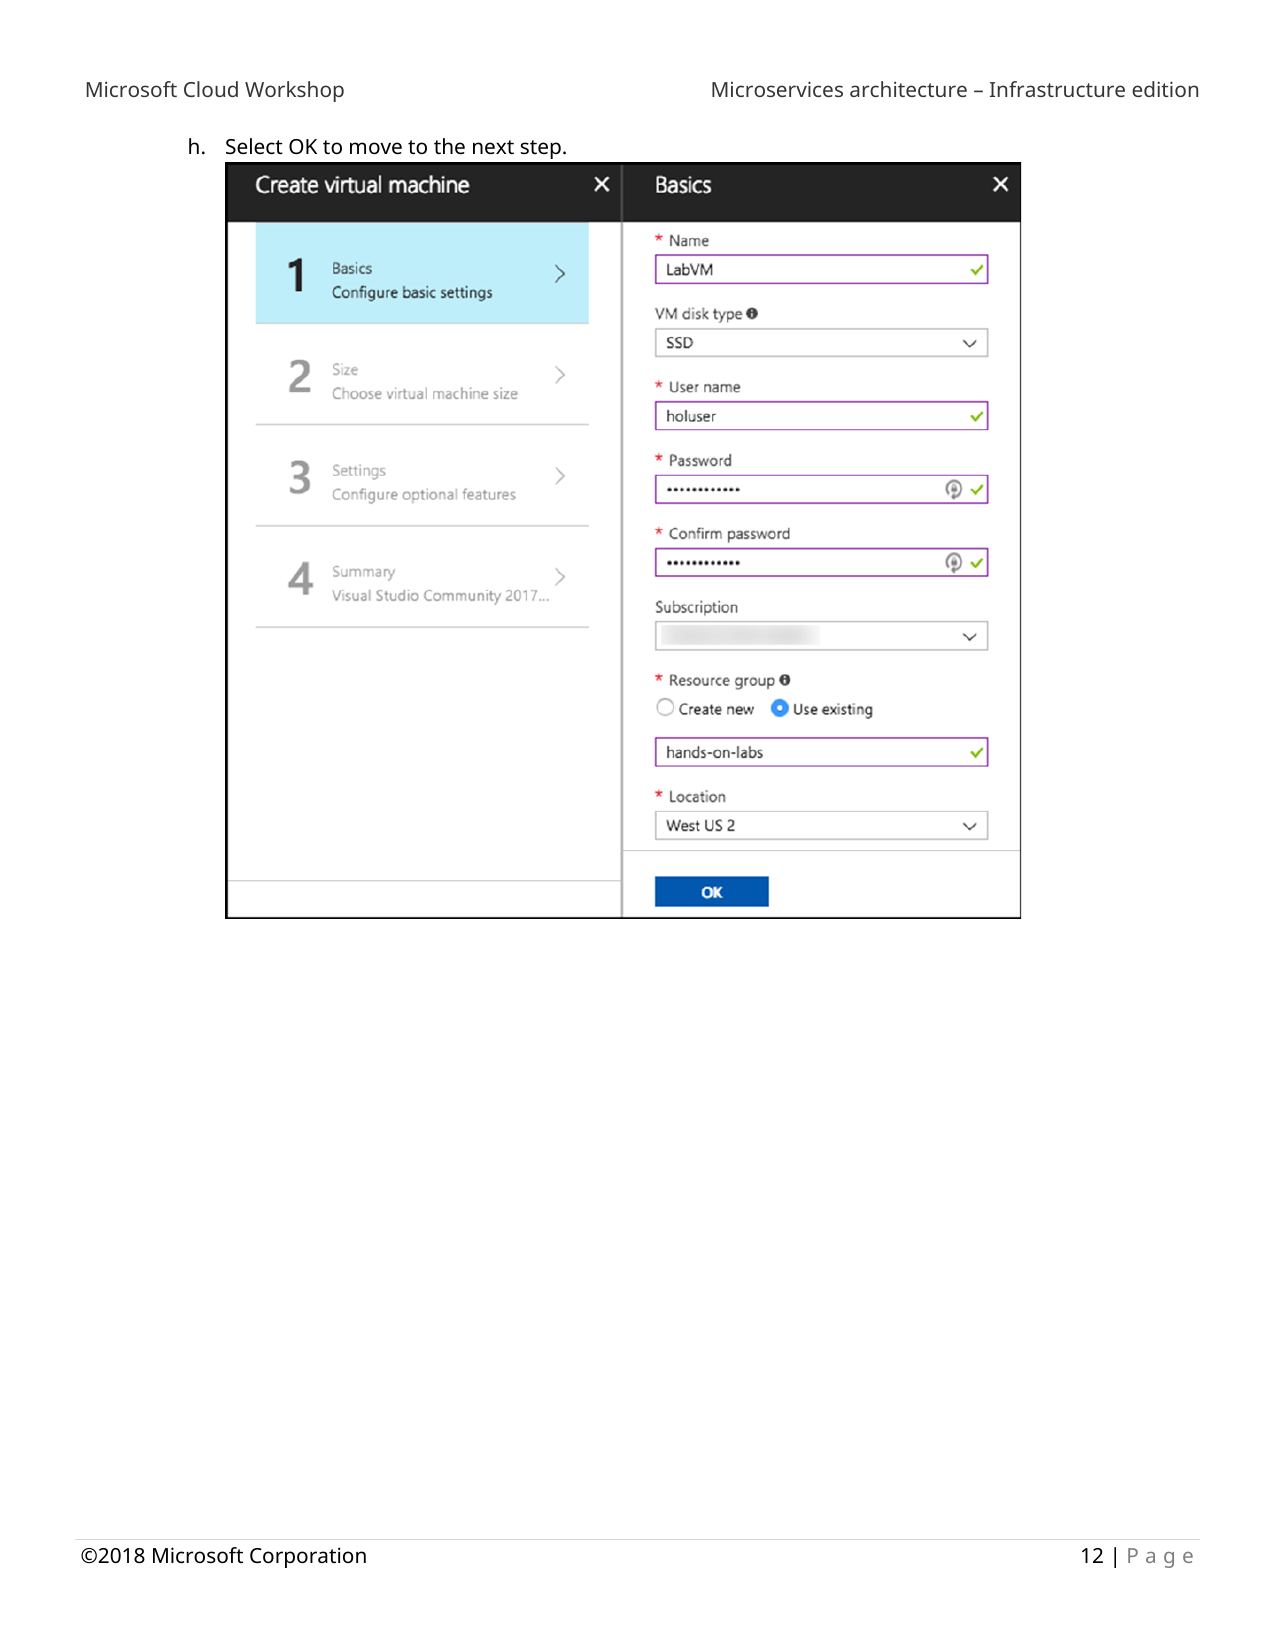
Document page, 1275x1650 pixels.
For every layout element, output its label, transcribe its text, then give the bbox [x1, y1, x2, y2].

picture [225, 162, 1022, 919]
